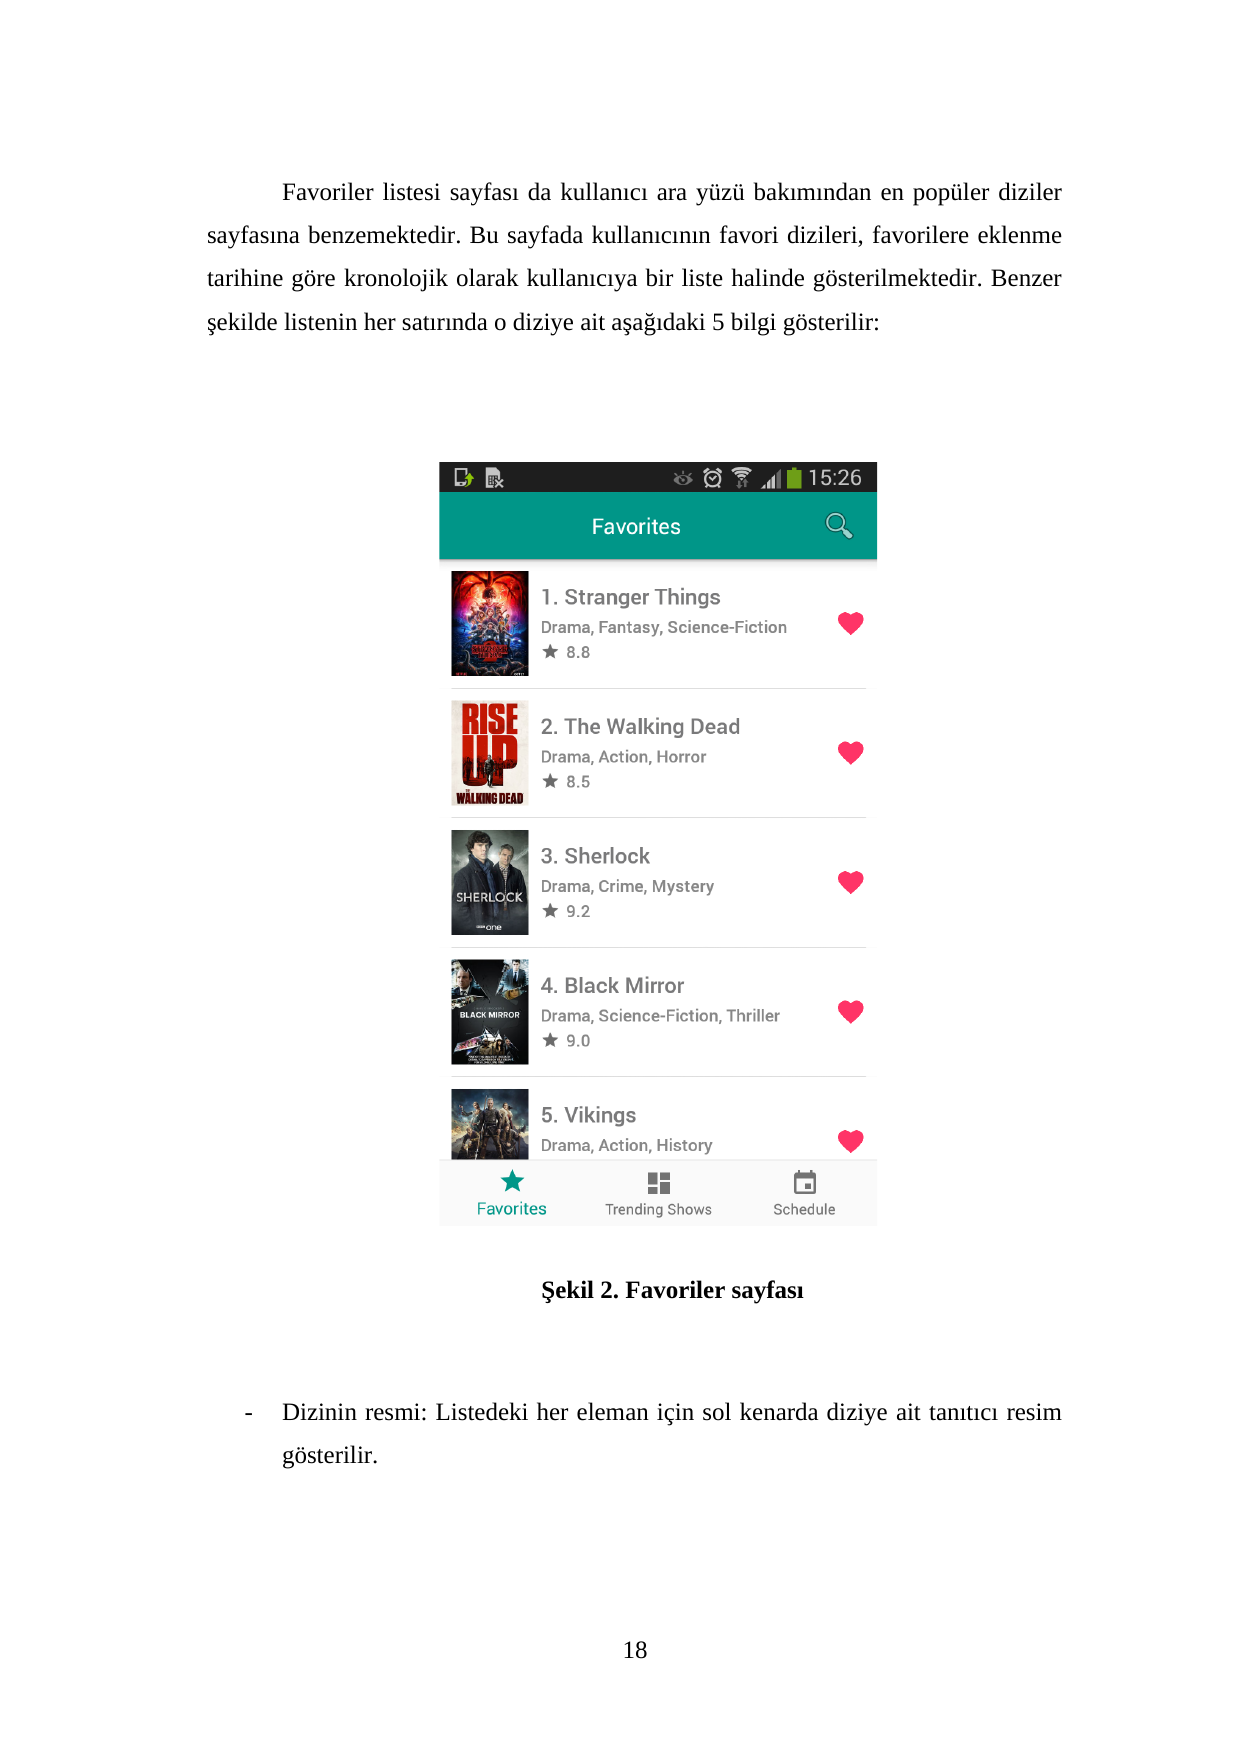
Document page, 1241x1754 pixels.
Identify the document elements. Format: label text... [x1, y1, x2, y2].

list Dizinin resmi: Listedeki her eleman için sol kenarda diziye ait tanıtıcı resim gösterilir. [244, 1397, 1063, 1469]
text Favoriler listesi sayfası da kullanıcı ara yüzü bakımından en popüler diziler sayfasına benzemektedir. Bu sayfada kullanıcının favori dizileri, favorilere eklenme tarihine göre kronolojik olarak kullanıcıya bir liste halinde gösterilmektedir. Benzer şekilde listenin her satırında o diziye ait aşağıdaki 5 bilgi gösterilir: [207, 177, 1063, 335]
picture [439, 462, 878, 1226]
